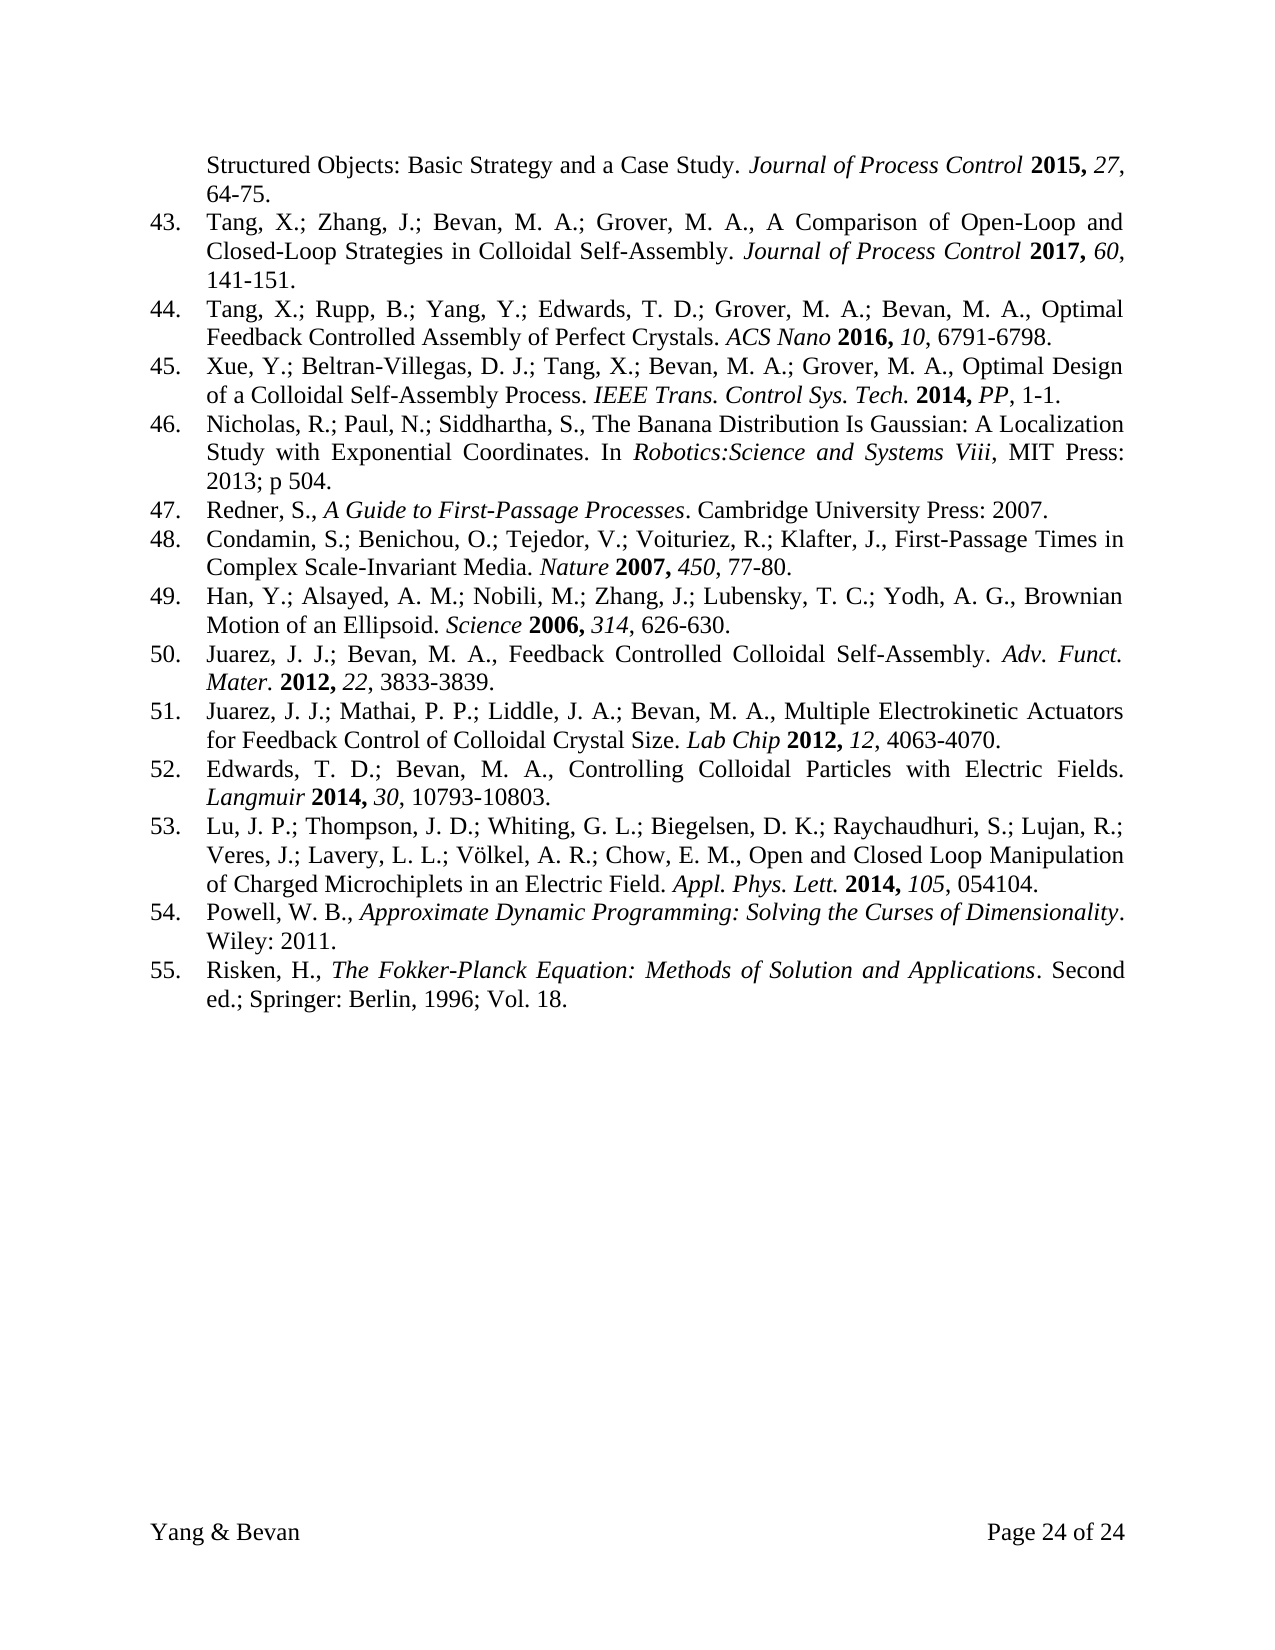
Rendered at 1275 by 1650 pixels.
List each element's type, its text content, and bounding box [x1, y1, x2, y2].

text 52. Edwards, T. D.; Bevan, M. A., Controlling Colloidal Particles with Electric Fields. Langmuir 2014, 30, 10793-10803. [150, 754, 1125, 811]
text 54. Powell, W. B., Approximate Dynamic Programming: Solving the Curses of Dimensionality. Wiley: 2011. [150, 897, 1125, 955]
text 48. Condamin, S.; Benichou, O.; Tejedor, V.; Voituriez, R.; Klafter, J., First-Passage Times in Complex Scale-Invariant Media. Nature 2007, 450, 77-80. [150, 524, 1125, 581]
text 55. Risken, H., The Fokker-Planck Equation: Methods of Solution and Applications. Second ed.; Springer: Berlin, 1996; Vol. 18. [150, 955, 1125, 1012]
text 43. Tang, X.; Zhang, J.; Bevan, M. A.; Grover, M. A., A Comparison of Open-Loop and Closed-Loop Strategies in Colloidal Self-Assembly. Journal of Process Control 2017, 60, 141-151. [150, 207, 1125, 294]
text 50. Juarez, J. J.; Bevan, M. A., Feedback Controlled Colloidal Self-Assembly. Adv. Funct. Mater. 2012, 22, 3833-3839. [150, 639, 1125, 696]
text 46. Nicholas, R.; Paul, N.; Siddhartha, S., The Banana Distribution Is Gaussian: A Localization Study with Exponential Coordinates. In Robotics:Science and Systems Viii, MIT Press: 2013; p 504. [150, 409, 1125, 495]
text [150, 150, 1125, 207]
text 49. Han, Y.; Alsayed, A. M.; Nobili, M.; Zhang, J.; Lubensky, T. C.; Yodh, A. G., Brownian Motion of an Ellipsoid. Science 2006, 314, 626-630. [150, 581, 1125, 639]
text 51. Juarez, J. J.; Mathai, P. P.; Liddle, J. A.; Bevan, M. A., Multiple Electrokinetic Actuators for Feedback Control of Colloidal Crystal Size. Lab Chip 2012, 12, 4063-4070. [150, 696, 1125, 754]
text 47. Redner, S., A Guide to First-Passage Processes. Cambridge University Press: 2007. [150, 495, 1125, 524]
text 45. Xue, Y.; Beltran-Villegas, D. J.; Tang, X.; Bevan, M. A.; Grover, M. A., Optimal Design of a Colloidal Self-Assembly Process. IEEE Trans. Control Sys. Tech. 2014, PP, 1-1. [150, 351, 1125, 409]
text 53. Lu, J. P.; Thompson, J. D.; Whiting, G. L.; Biegelsen, D. K.; Raychaudhuri, S.; Lujan, R.; Veres, J.; Lavery, L. L.; Völkel, A. R.; Chow, E. M., Open and Closed Loop Manipulation of Charged Microchiplets in an Electric Field. Appl. Phys. Lett. 2014, 105, 054104. [150, 811, 1125, 897]
text 44. Tang, X.; Rupp, B.; Yang, Y.; Edwards, T. D.; Grover, M. A.; Bevan, M. A., Optimal Feedback Controlled Assembly of Perfect Crystals. ACS Nano 2016, 10, 6791-6798. [150, 294, 1125, 351]
